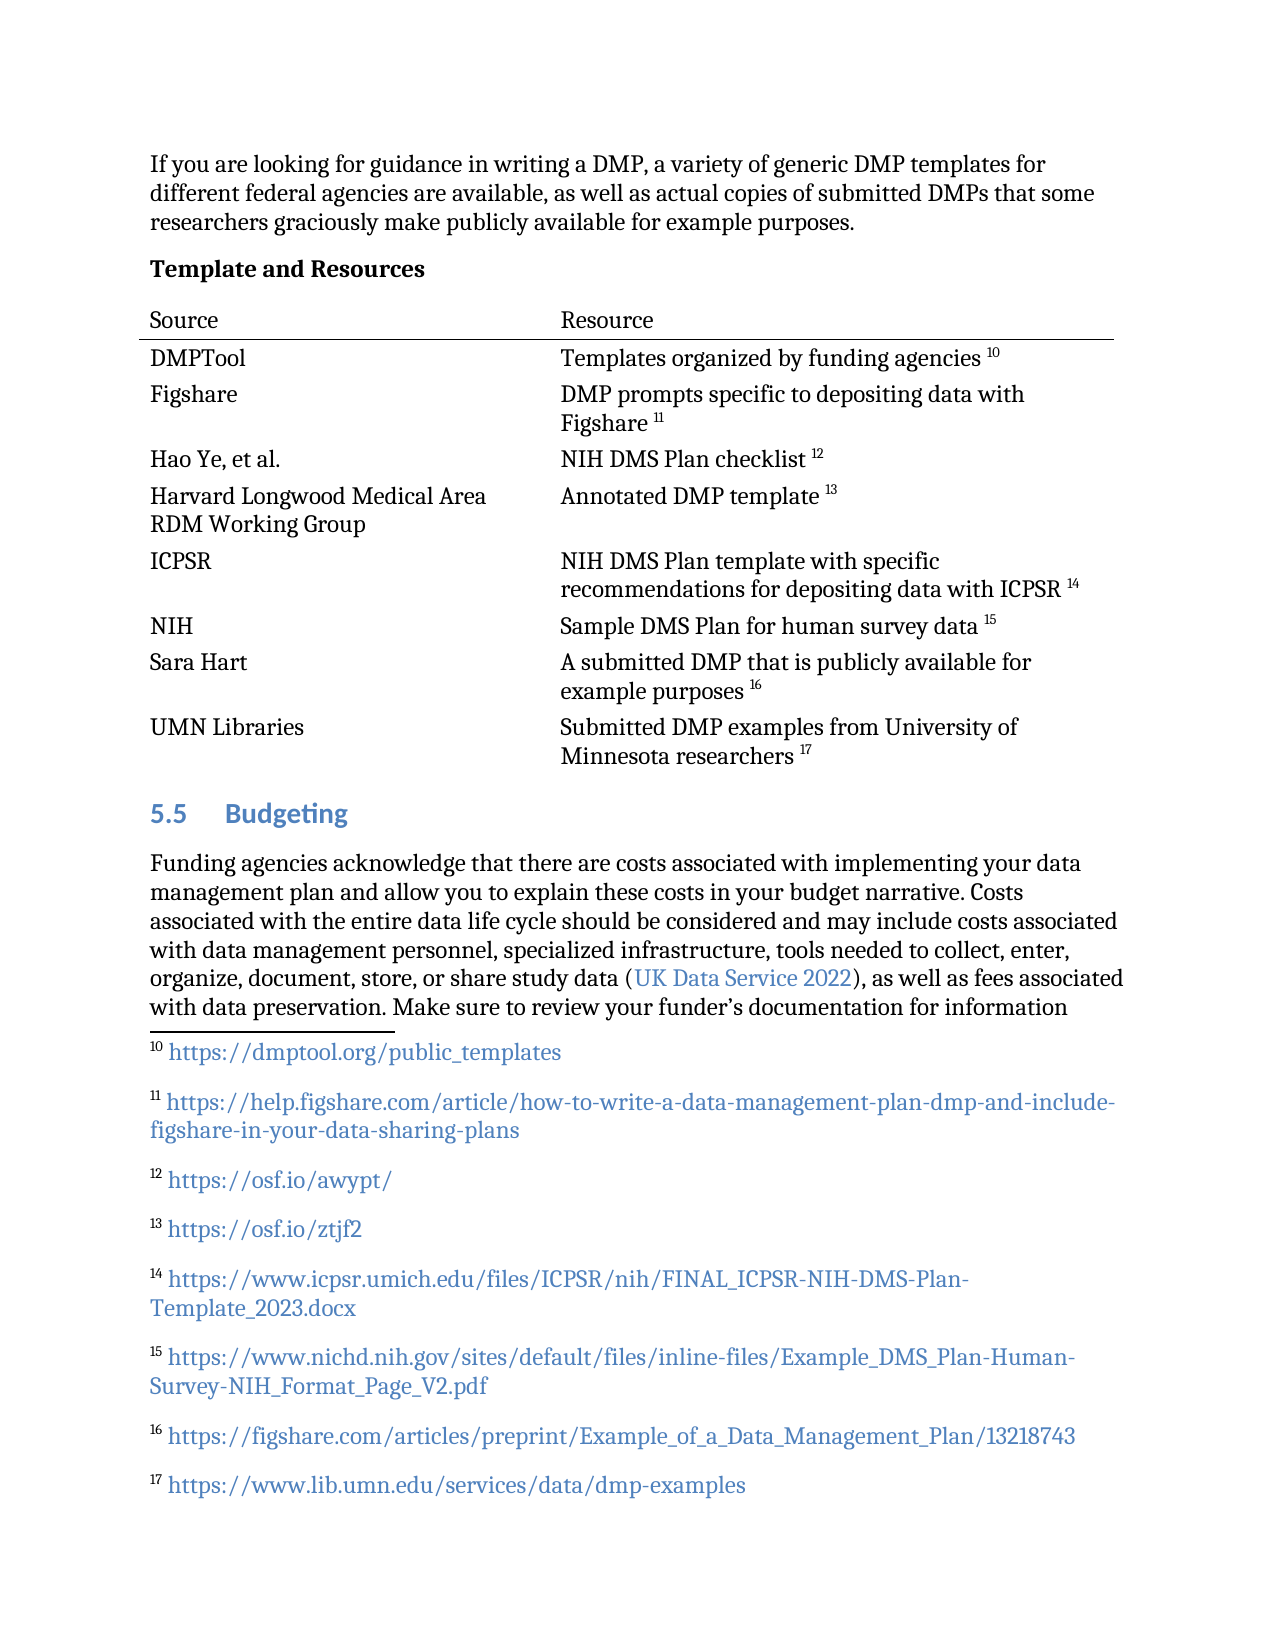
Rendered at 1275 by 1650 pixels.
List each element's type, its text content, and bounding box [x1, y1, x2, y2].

table_cell A submitted DMP that is publicly available for example purposes [549, 644, 1114, 709]
table_cell Hao Ye, et al. [139, 442, 549, 478]
table_cell Figshare [139, 377, 549, 442]
table_cell Templates organized by funding agencies [549, 340, 1114, 377]
table_cell DMPTool [139, 340, 549, 377]
table_cell NIH DMS Plan checklist [549, 442, 1114, 478]
table_cell NIH [139, 608, 549, 644]
text Template and Resources [150, 255, 1125, 284]
table_header Source [139, 303, 549, 339]
table_cell UMN Libraries [139, 709, 549, 774]
table_cell Sample DMS Plan for human survey data [549, 608, 1114, 644]
text Funding agencies acknowledge that there are costs associated with implementing your data management plan and allow you to explain these costs in your budget narrative. Costs associated with the entire data life cycle should be considered and may include costs associated with data management personnel, specialized infrastructure, tools needed to collect, enter, organize, document, store, or share study data (UK Data Service 2022), as well as fees associated with data preservation. Make sure to review your funder’s documentation for information about allowable costs(Samuel J. Wood Library n.d.) and time frame for incurring costs. Examples of potential allowable costs include (National Institutes of Health n.d.a): [150, 849, 1125, 1022]
subtitle 5.5 Budgeting [150, 795, 1125, 831]
table_cell NIH DMS Plan template with specific recommendations for depositing data with ICPSR [549, 543, 1114, 608]
table_cell Annotated DMP template [549, 478, 1114, 543]
table_header Resource [549, 303, 1114, 339]
table_cell Submitted DMP examples from University of Minnesota researchers [549, 709, 1114, 774]
table_cell Sara Hart [139, 644, 549, 709]
table_cell DMP prompts specific to depositing data with Figshare [549, 377, 1114, 442]
text If you are looking for guidance in writing a DMP, a variety of generic DMP templates for different federal agencies are available, as well as actual copies of submitted DMPs that some researchers graciously make publicly available for example purposes. [150, 150, 1125, 236]
table_cell Harvard Longwood Medical Area RDM Working Group [139, 478, 549, 543]
table_cell ICPSR [139, 543, 549, 608]
